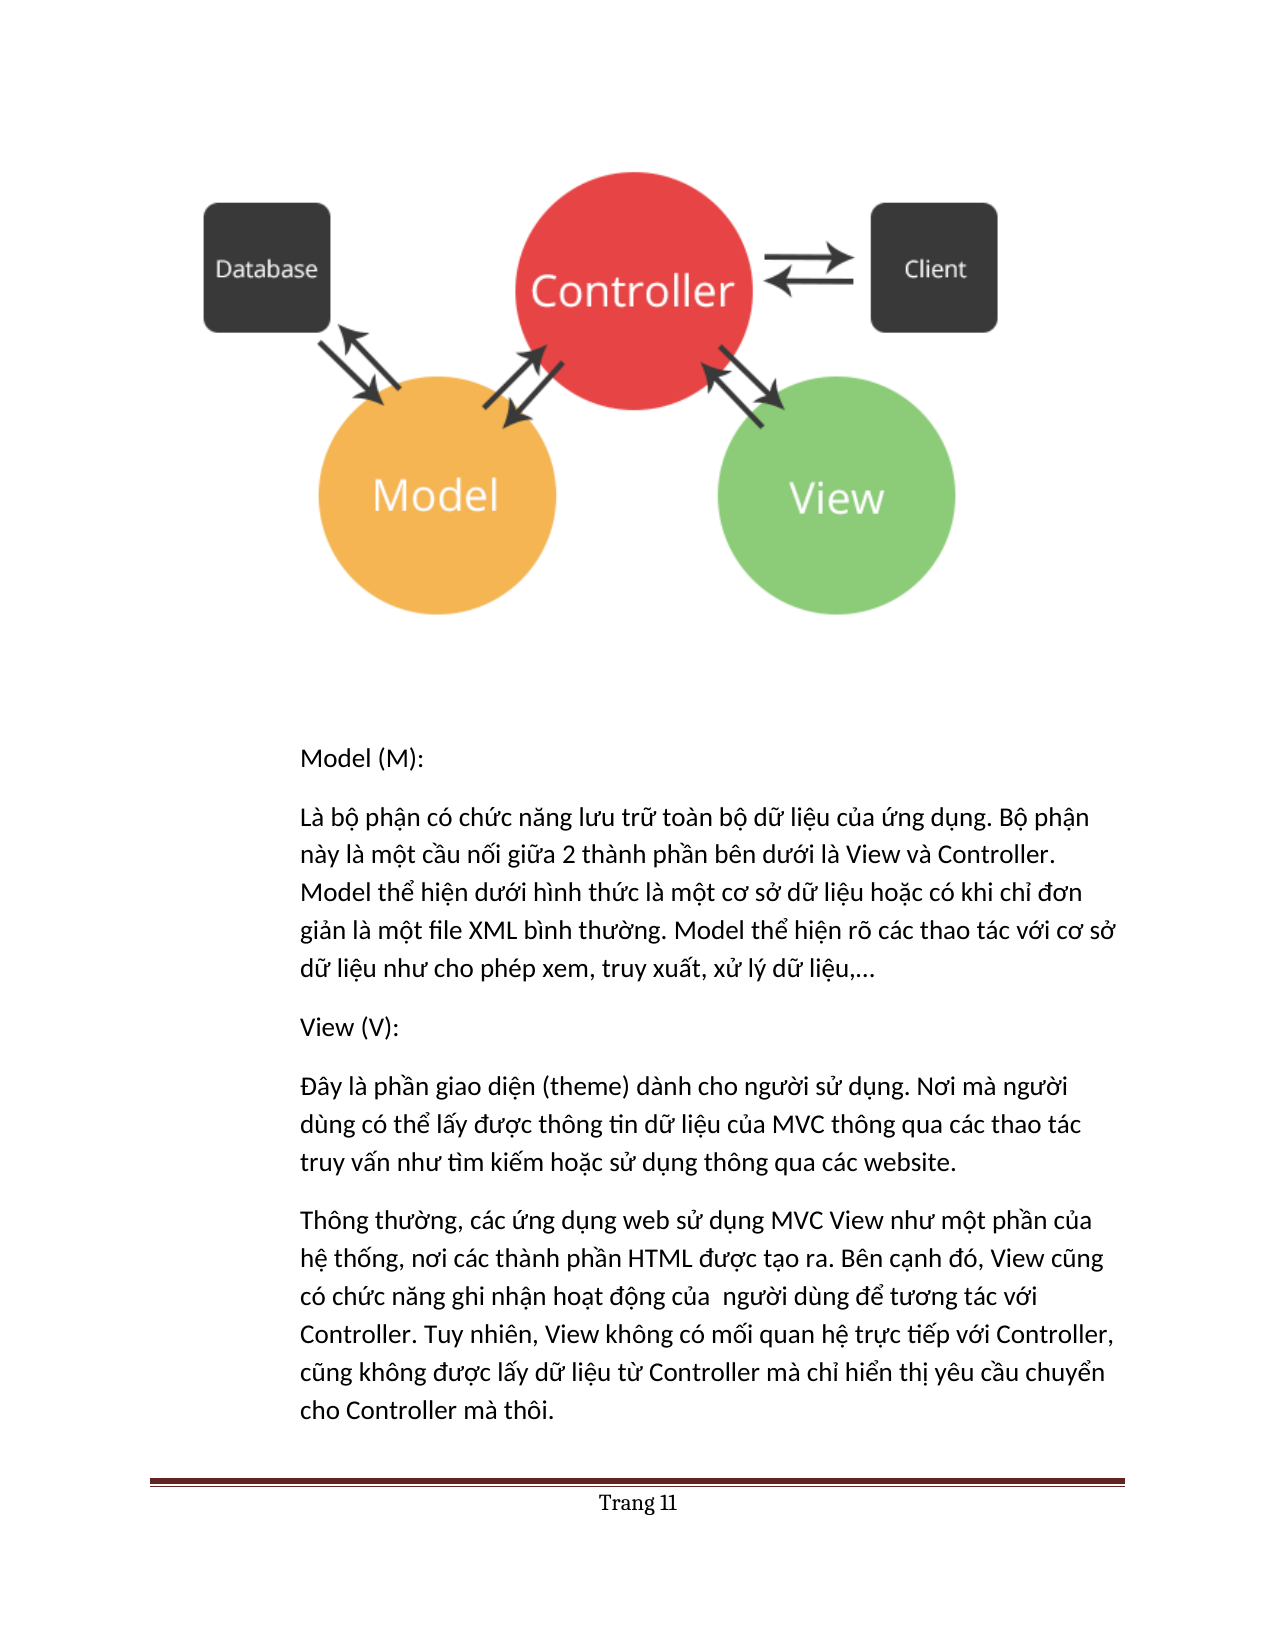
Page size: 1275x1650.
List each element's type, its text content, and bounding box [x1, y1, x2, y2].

text Là bộ phận có chức năng lưu trữ toàn bộ dữ liệu của ứng dụng. Bộ phận này là một cầu nối giữa 2 thành phần bên dưới là View và Controller. Model thể hiện dưới hình thức là một cơ sở dữ liệu hoặc có khi chỉ đơn giản là một file XML bình thường. Model thể hiện rõ các thao tác với cơ sở dữ liệu như cho phép xem, truy xuất, xử lý dữ liệu,… [300, 800, 1125, 984]
picture [150, 150, 1125, 660]
text View (V): [300, 1010, 1125, 1043]
text Thông thường, các ứng dụng web sử dụng MVC View như một phần của hệ thống, nơi các thành phần HTML được tạo ra. Bên cạnh đó, View cũng có chức năng ghi nhận hoạt động của người dùng để tương tác với Controller. Tuy nhiên, View không có mối quan hệ trực tiếp với Controller, cũng không được lấy dữ liệu từ Controller mà chỉ hiển thị yêu cầu chuyển cho Controller mà thôi. [300, 1203, 1125, 1426]
text Model (M): [300, 741, 1125, 774]
text Đây là phần giao diện (theme) dành cho người sử dụng. Nơi mà người dùng có thể lấy được thông tin dữ liệu của MVC thông qua các thao tác truy vấn như tìm kiếm hoặc sử dụng thông qua các website. [300, 1069, 1125, 1178]
